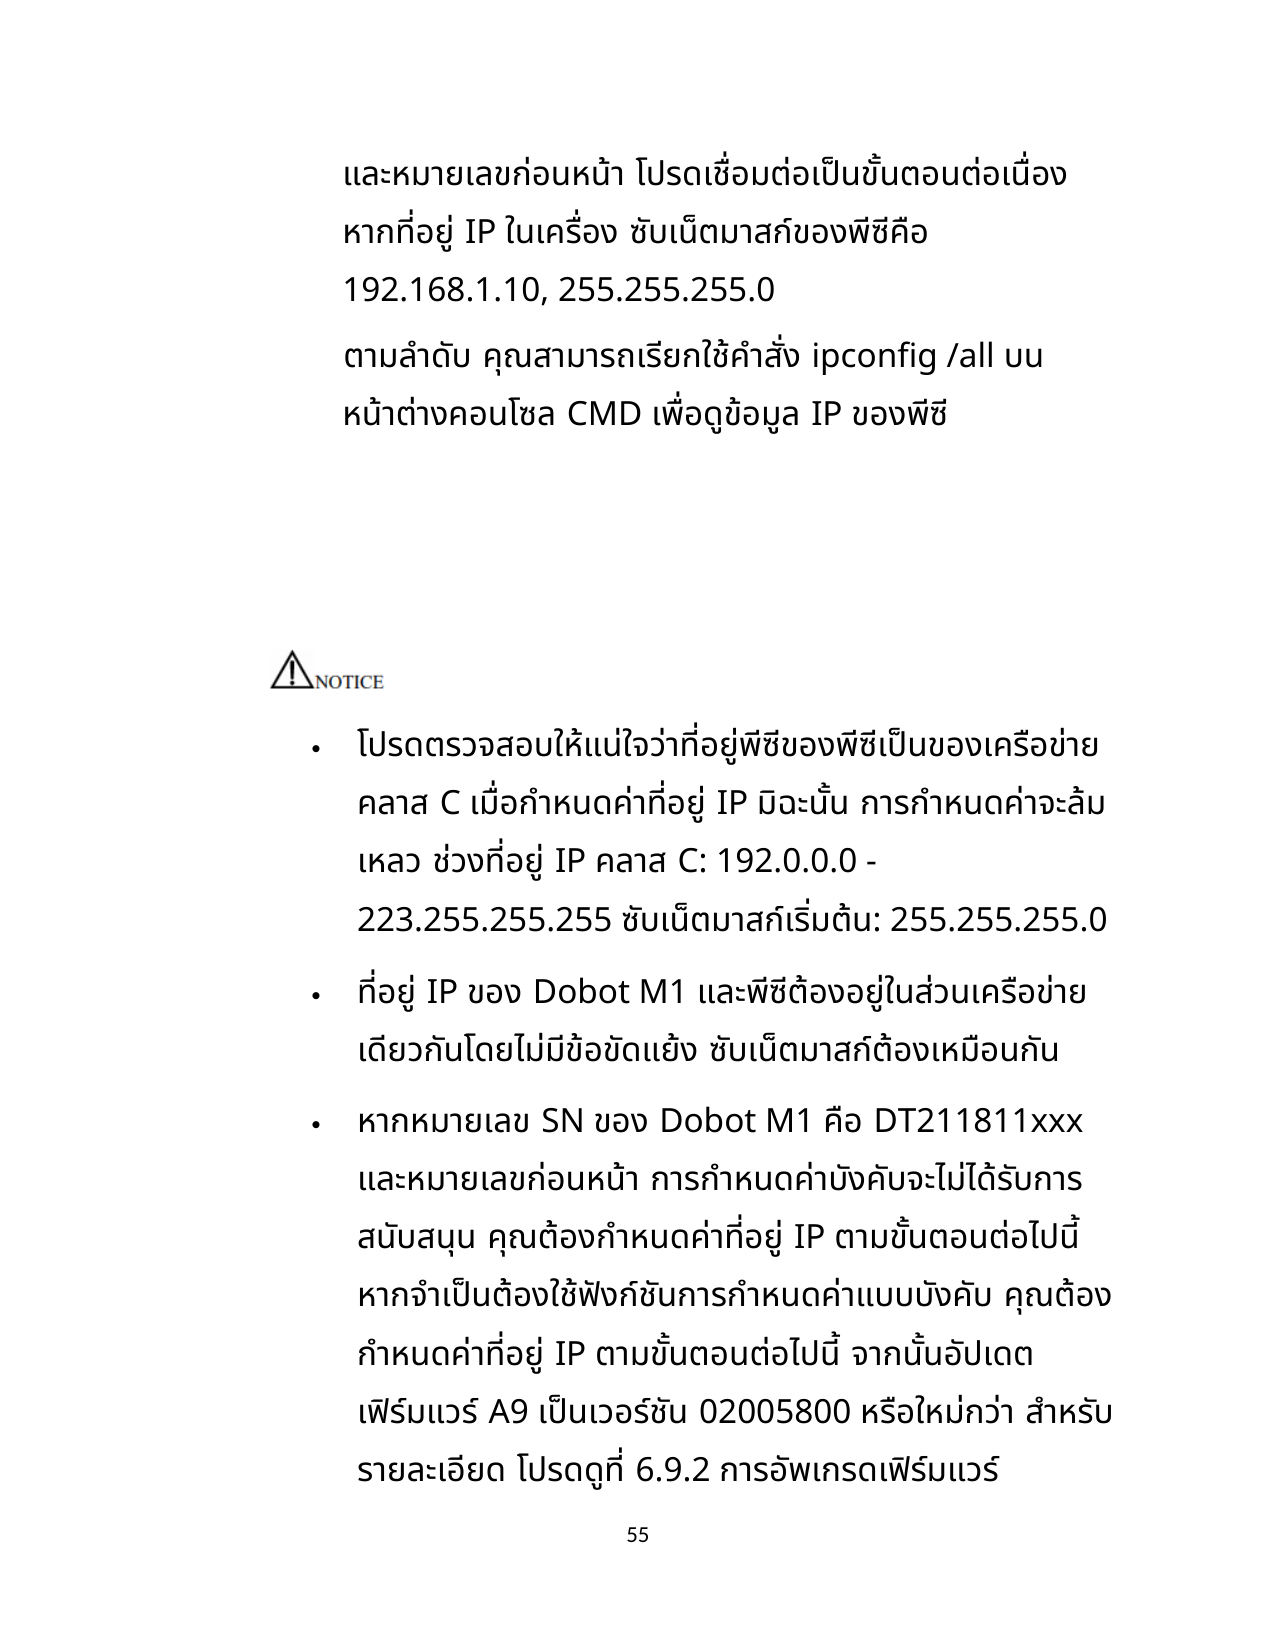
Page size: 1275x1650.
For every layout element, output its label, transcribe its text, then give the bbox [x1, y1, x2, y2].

list หากหมายเลข SN ของ Dobot M1 คือ DT211811xxx และหมายเลขก่อนหน้า การกำหนดค่าบังคับจะไม่ได้รับการสนับสนุน คุณต้องกำหนดค่าที่อยู่ IP ตามขั้นตอนต่อไปนี้ หากจำเป็นต้องใช้ฟังก์ชันการกำหนดค่าแบบบังคับ คุณต้องกำหนดค่าที่อยู่ IP ตามขั้นตอนต่อไปนี้ จากนั้นอัปเดตเฟิร์มแวร์ A9 เป็นเวอร์ชัน 02005800 หรือใหม่กว่า สำหรับรายละเอียด โปรดดูที่ 6.9.2 การอัพเกรดเฟิร์มแวร์ [312, 1097, 1125, 1496]
list ที่อยู่ IP ของ Dobot M1 และพีซีต้องอยู่ในส่วนเครือข่ายเดียวกันโดยไม่มีข้อขัดแย้ง ซับเน็ตมาสก์ต้องเหมือนกัน [312, 967, 1125, 1076]
list ตามลำดับ คุณสามารถเรียกใช้คำสั่ง ipconfig /all บนหน้าต่างคอนโซล CMD เพื่อดูข้อมูล IP ของพีซี [342, 331, 1125, 440]
list โปรดตรวจสอบให้แน่ใจว่าที่อยู่พีซีของพีซีเป็นของเครือข่ายคลาส C เมื่อกำหนดค่าที่อยู่ IP มิฉะนั้น การกำหนดค่าจะล้มเหลว ช่วงที่อยู่ IP คลาส C: 192.0.0.0 - 223.255.255.255 ซับเน็ตมาสก์เริ่มต้น: 255.255.255.0 [312, 721, 1125, 946]
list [298, 150, 1125, 311]
picture [268, 645, 406, 704]
